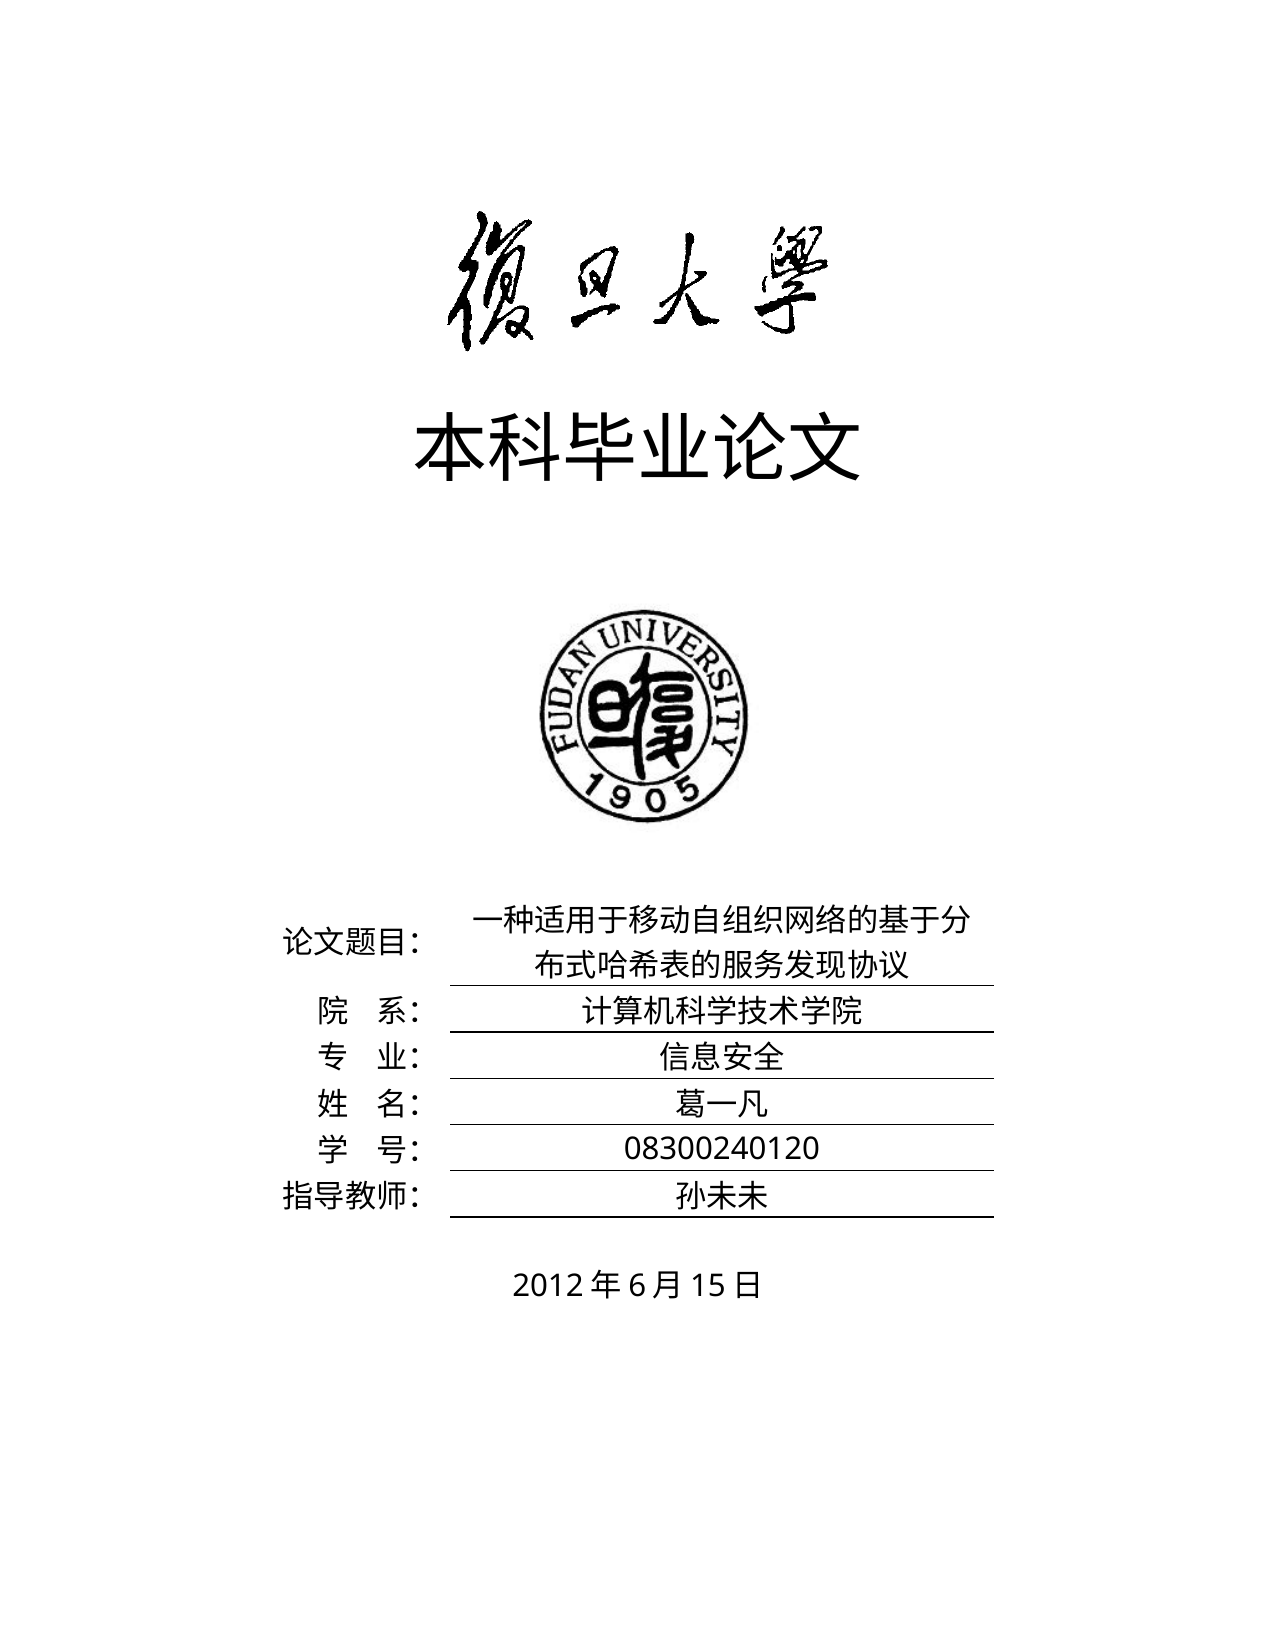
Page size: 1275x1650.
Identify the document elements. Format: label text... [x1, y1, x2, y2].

picture [433, 207, 842, 360]
table_cell 计算机科学技术学院 [450, 986, 994, 1031]
table_cell 信息安全 [450, 1033, 994, 1078]
table_cell 08300240120 [450, 1125, 994, 1170]
table_cell 姓 名： [263, 1078, 450, 1124]
table_header 论文题目： [263, 895, 450, 985]
table_header 一种适用于移动自组织网络的基于分布式哈希表的服务发现协议 [450, 895, 994, 985]
table_cell 葛一凡 [450, 1079, 994, 1124]
table_cell 指导教师： [263, 1170, 450, 1216]
table_cell 孙未未 [450, 1171, 994, 1216]
text 本科毕业论文 [150, 388, 1125, 497]
table_cell 学 号： [263, 1124, 450, 1170]
table_cell 院 系： [263, 985, 450, 1031]
text 2012年 6月15日 [150, 1260, 1125, 1305]
table_cell 专 业： [263, 1031, 450, 1078]
picture [490, 565, 785, 862]
